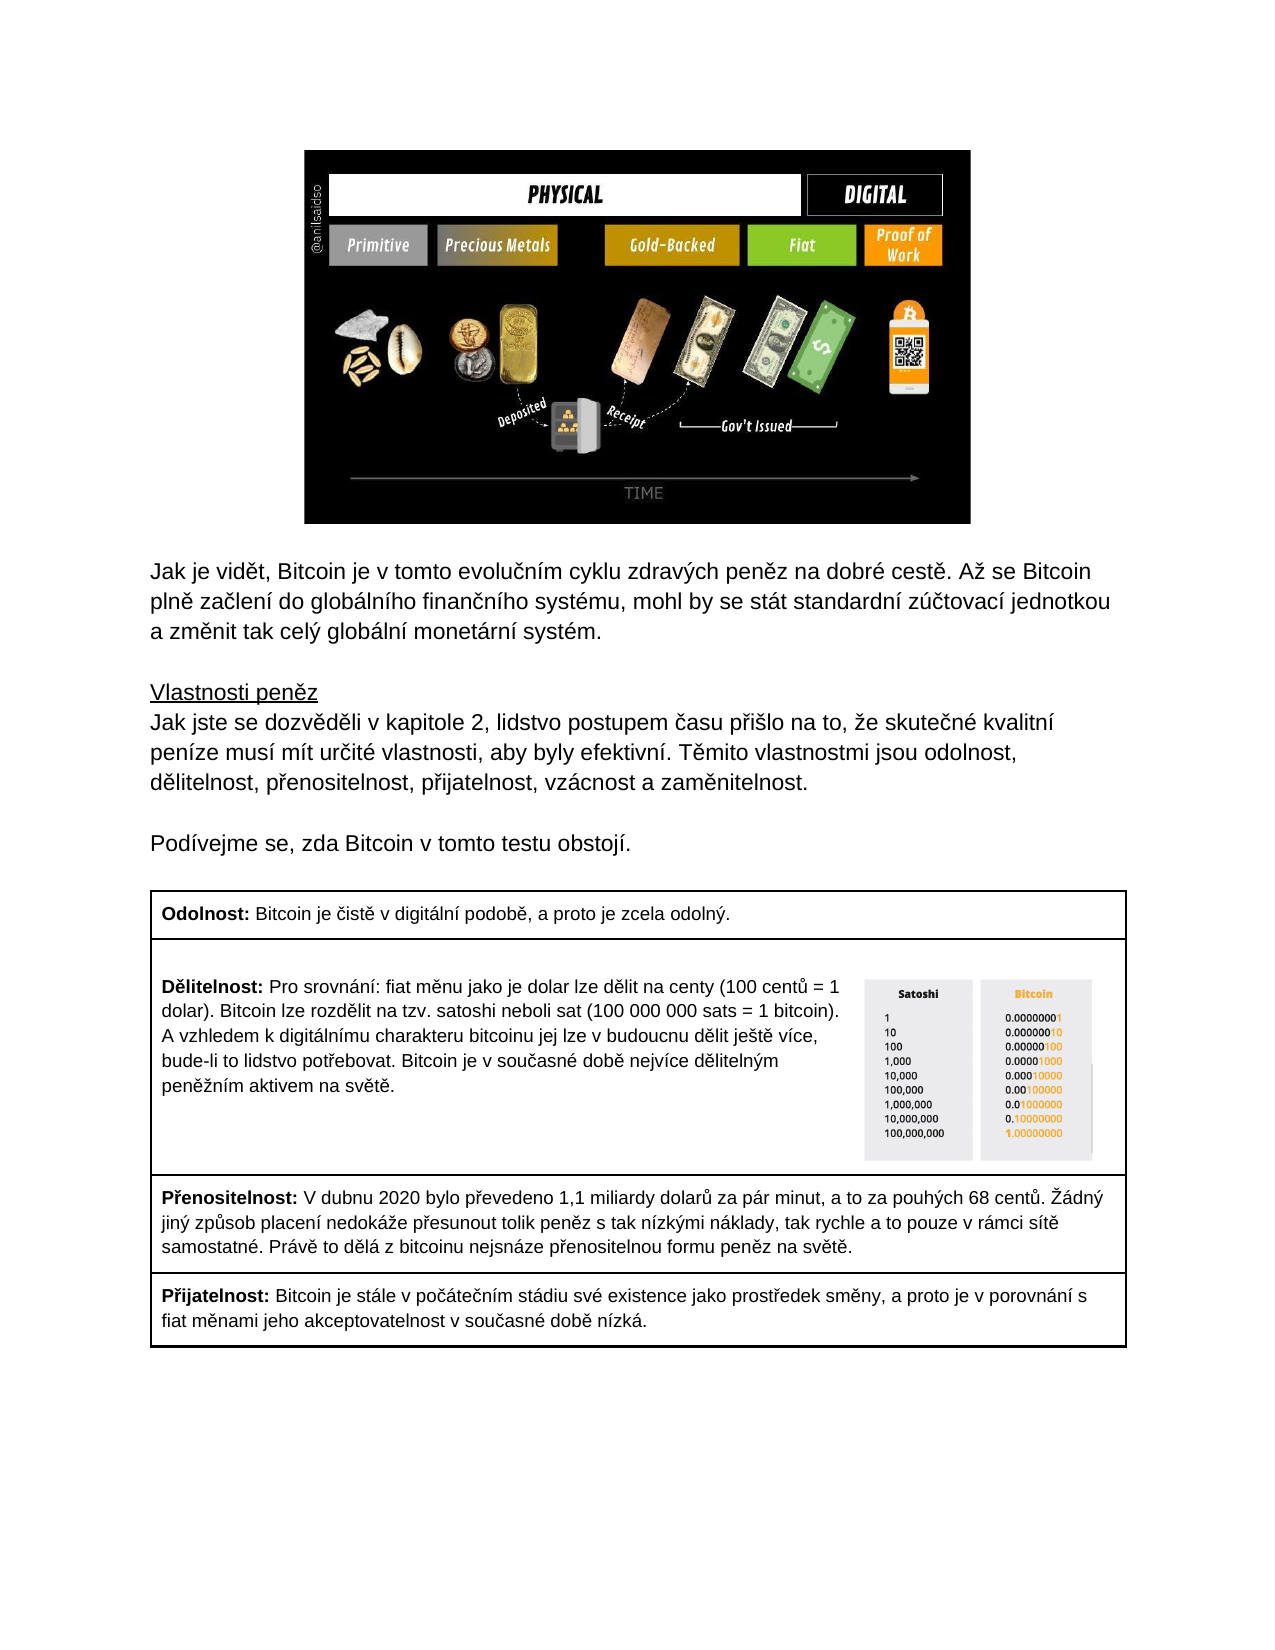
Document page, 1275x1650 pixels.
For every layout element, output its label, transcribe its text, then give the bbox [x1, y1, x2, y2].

table_cell Přenositelnost: V dubnu 2020 bylo převedeno 1,1 miliardy dolarů za pár minut, a to za pouhých 68 centů. Žádný jiný způsob placení nedokáže přesunout tolik peněz s tak nízkými náklady, tak rychle a to pouze v rámci sítě samostatné. Právě to dělá z bitcoinu nejsnáze přenositelnou formu peněz na světě. [152, 1176, 1125, 1272]
text Jak jste se dozvěděli v kapitole 2, lidstvo postupem času přišlo na to, že skutečné kvalitní peníze musí mít určité vlastnosti, aby byly efektivní. Těmito vlastnostmi jsou odolnost, dělitelnost, přenositelnost, přijatelnost, vzácnost a zaměnitelnost. [150, 709, 1125, 795]
text Podívejme se, zda Bitcoin v tomto testu obstojí. [150, 829, 1125, 856]
text Jak je vidět, Bitcoin je v tomto evolučním cyklu zdravých peněz na dobré cestě. Až se Bitcoin plně začlení do globálního finančního systému, mohl by se stát standardní zúčtovací jednotkou a změnit tak celý globální monetární systém. [150, 558, 1125, 644]
text Vlastnosti peněz [150, 678, 1125, 705]
picture [861, 977, 1097, 1164]
picture [304, 150, 971, 524]
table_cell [152, 1274, 1125, 1345]
table_header Odolnost: Bitcoin je čistě v digitální podobě, a proto je zcela odolný. [152, 892, 1125, 938]
table_cell Dělitelnost: Pro srovnání: fiat měnu jako je dolar lze dělit na centy (100 centů = 1 dolar). Bitcoin lze rozdělit na tzv. satoshi neboli sat (100 000 000 sats = 1 bitcoin). A vzhledem k digitálnímu charakteru bitcoinu jej lze v budoucnu dělit ještě více, bude-li to lidstvo potřebovat. Bitcoin je v současné době nejvíce dělitelným peněžním aktivem na světě. [152, 940, 1125, 1174]
